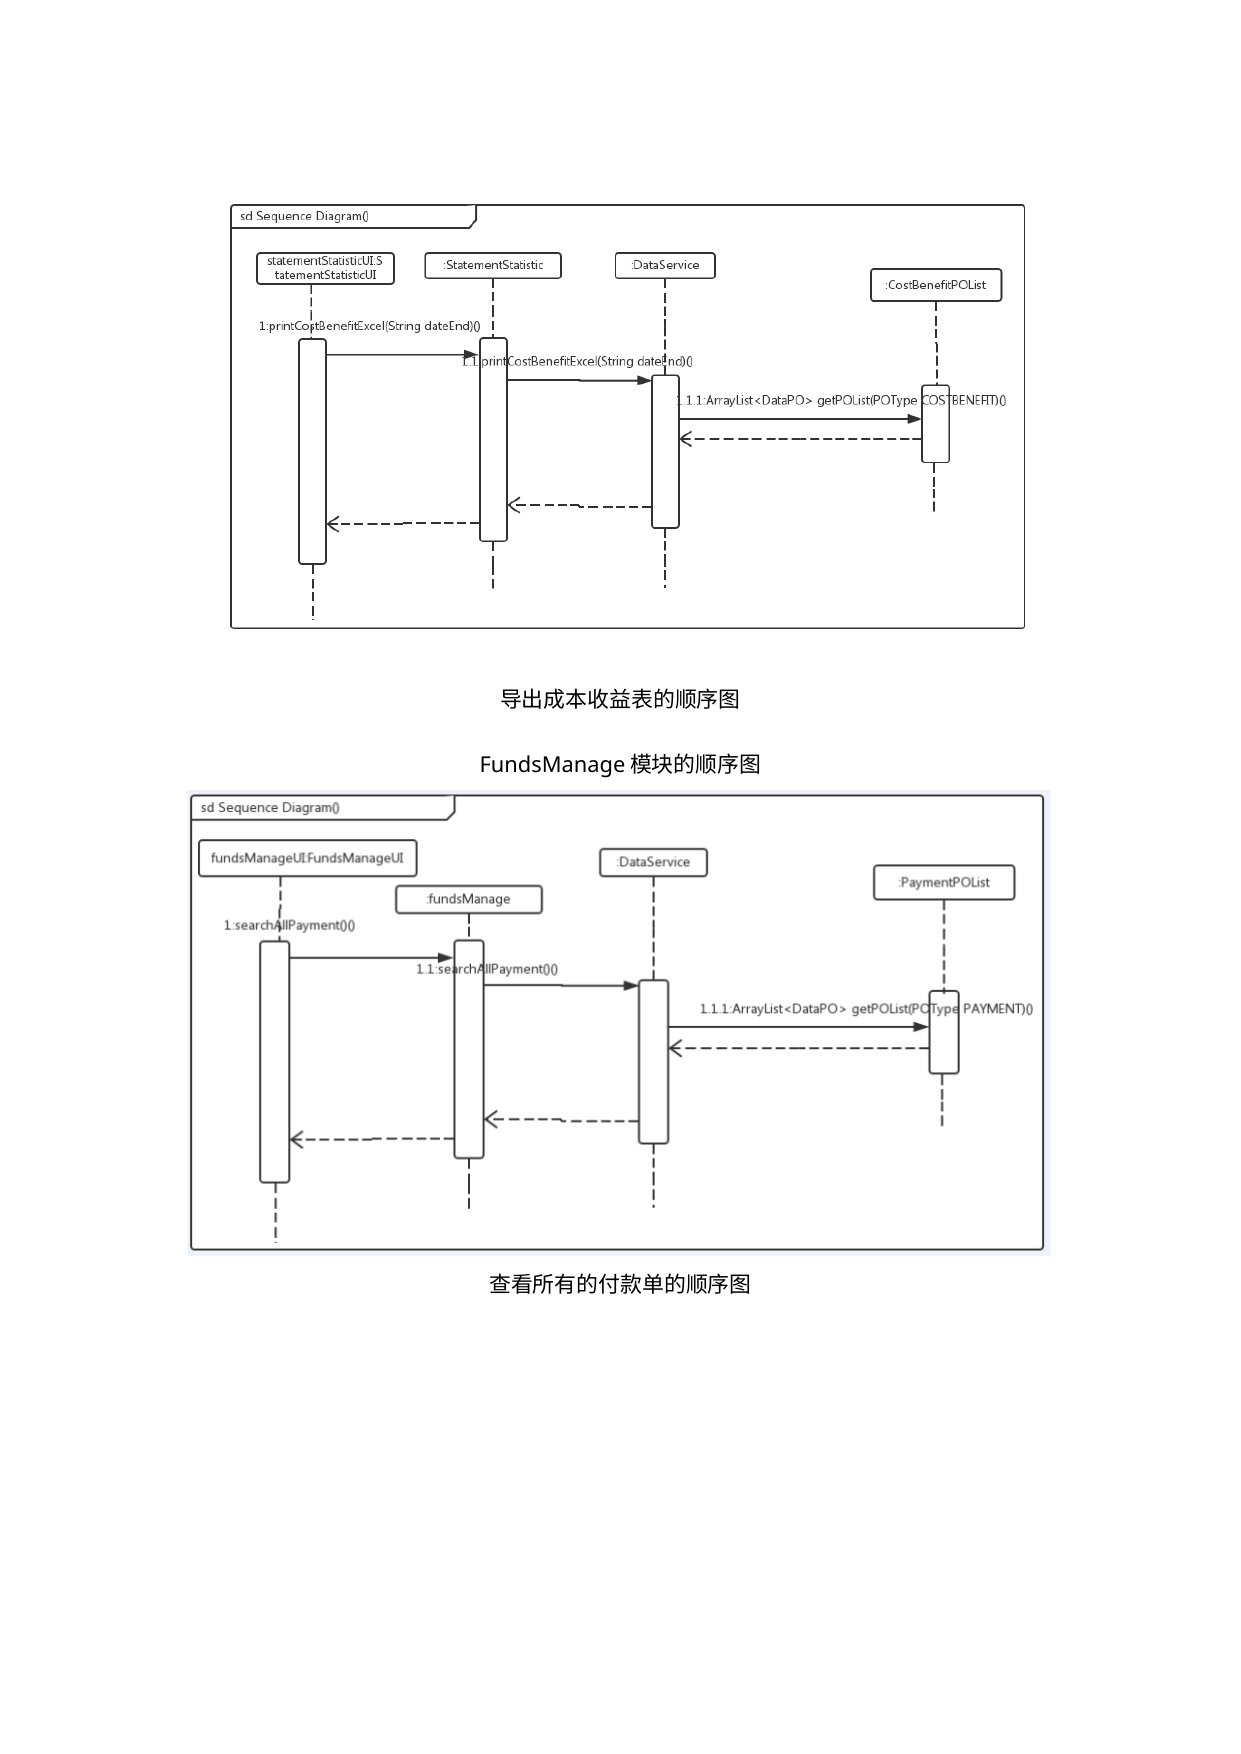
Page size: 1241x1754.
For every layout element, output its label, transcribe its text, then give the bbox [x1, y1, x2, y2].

text FundsManage模块的顺序图 [187, 747, 1053, 779]
text 查看所有的付款单的顺序图 [187, 1267, 1053, 1299]
text 导出成本收益表的顺序图 [187, 682, 1053, 714]
picture [187, 162, 1053, 657]
picture [187, 790, 1051, 1256]
